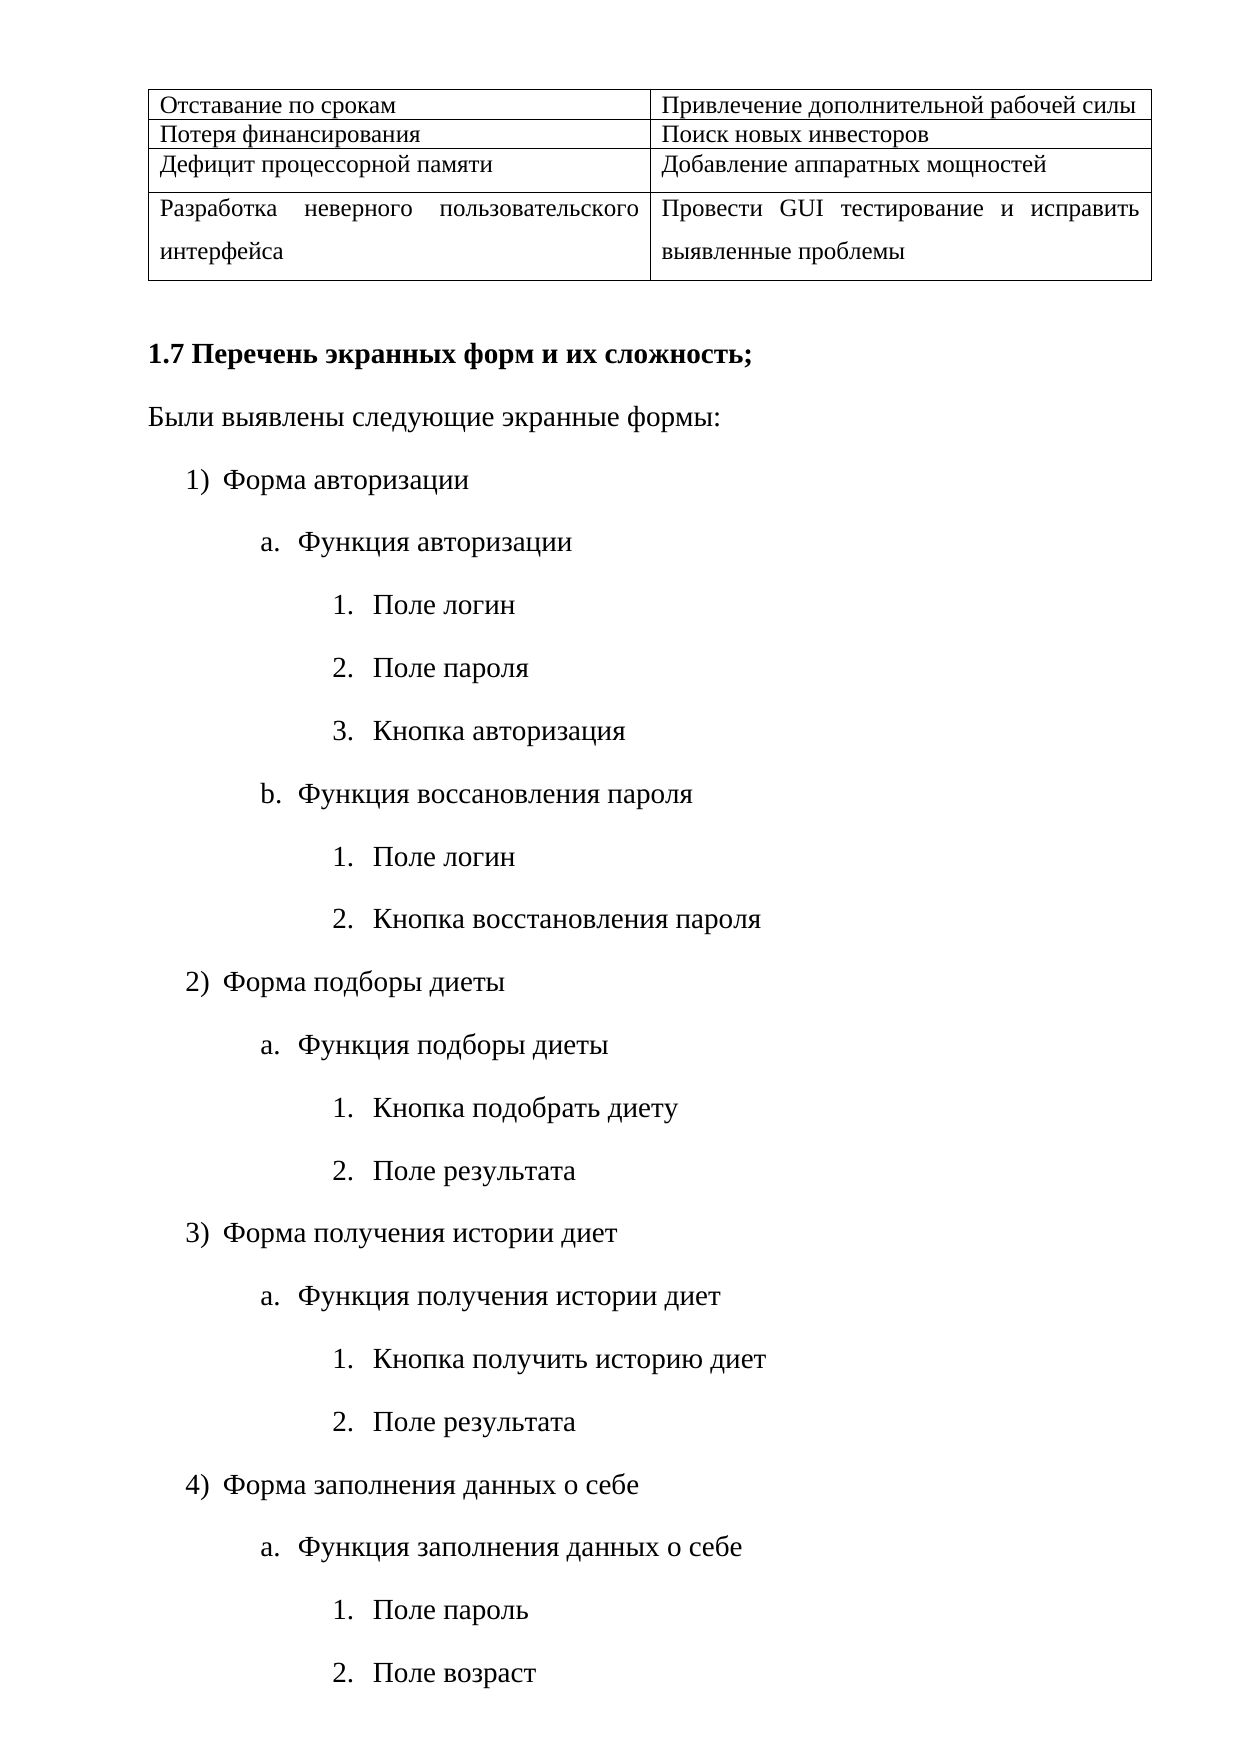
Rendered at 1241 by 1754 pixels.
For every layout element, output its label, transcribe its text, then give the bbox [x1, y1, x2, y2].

list Форма подборы диеты [185, 964, 1152, 998]
table_cell Отставание по срокам [149, 90, 650, 118]
list Форма заполнения данных о себе [185, 1467, 1152, 1500]
list Кнопка получить историю диет [354, 1341, 1152, 1375]
table_cell Разработка неверного пользовательского интерфейса [149, 193, 650, 279]
list Поле пароль [354, 1592, 1152, 1626]
list Функция подборы диеты [260, 1027, 1152, 1061]
list Функция авторизации [260, 524, 1152, 558]
list Форма получения истории диет [185, 1216, 1152, 1249]
list Поле результата [354, 1404, 1152, 1437]
list Форма авторизации [185, 462, 1152, 495]
table_cell Добавление аппаратных мощностей [651, 149, 1151, 192]
table_cell Потеря финансирования [149, 120, 650, 148]
table_cell Привлечение дополнительной рабочей силы [651, 90, 1151, 118]
list Кнопка подобрать диету [354, 1090, 1152, 1123]
list Поле пароля [354, 650, 1152, 684]
list Поле возраст [354, 1655, 1152, 1689]
list Поле результата [354, 1153, 1152, 1186]
list Кнопка авторизация [354, 713, 1152, 747]
subtitle 1.7 Перечень экранных форм и их сложность; [148, 336, 1152, 370]
list Поле логин [354, 587, 1152, 621]
list Кнопка восстановления пароля [354, 901, 1152, 935]
list Функция заполнения данных о себе [260, 1529, 1152, 1563]
list Функция воссановления пароля [260, 776, 1152, 809]
text Были выявлены следующие экранные формы: [148, 399, 1152, 432]
table_cell Провести GUI тестирование и исправить выявленные проблемы [651, 193, 1151, 279]
list Функция получения истории диет [260, 1278, 1152, 1312]
table_cell Поиск новых инвесторов [651, 120, 1151, 148]
list Поле логин [354, 839, 1152, 872]
table_cell Дефицит процессорной памяти [149, 149, 650, 192]
